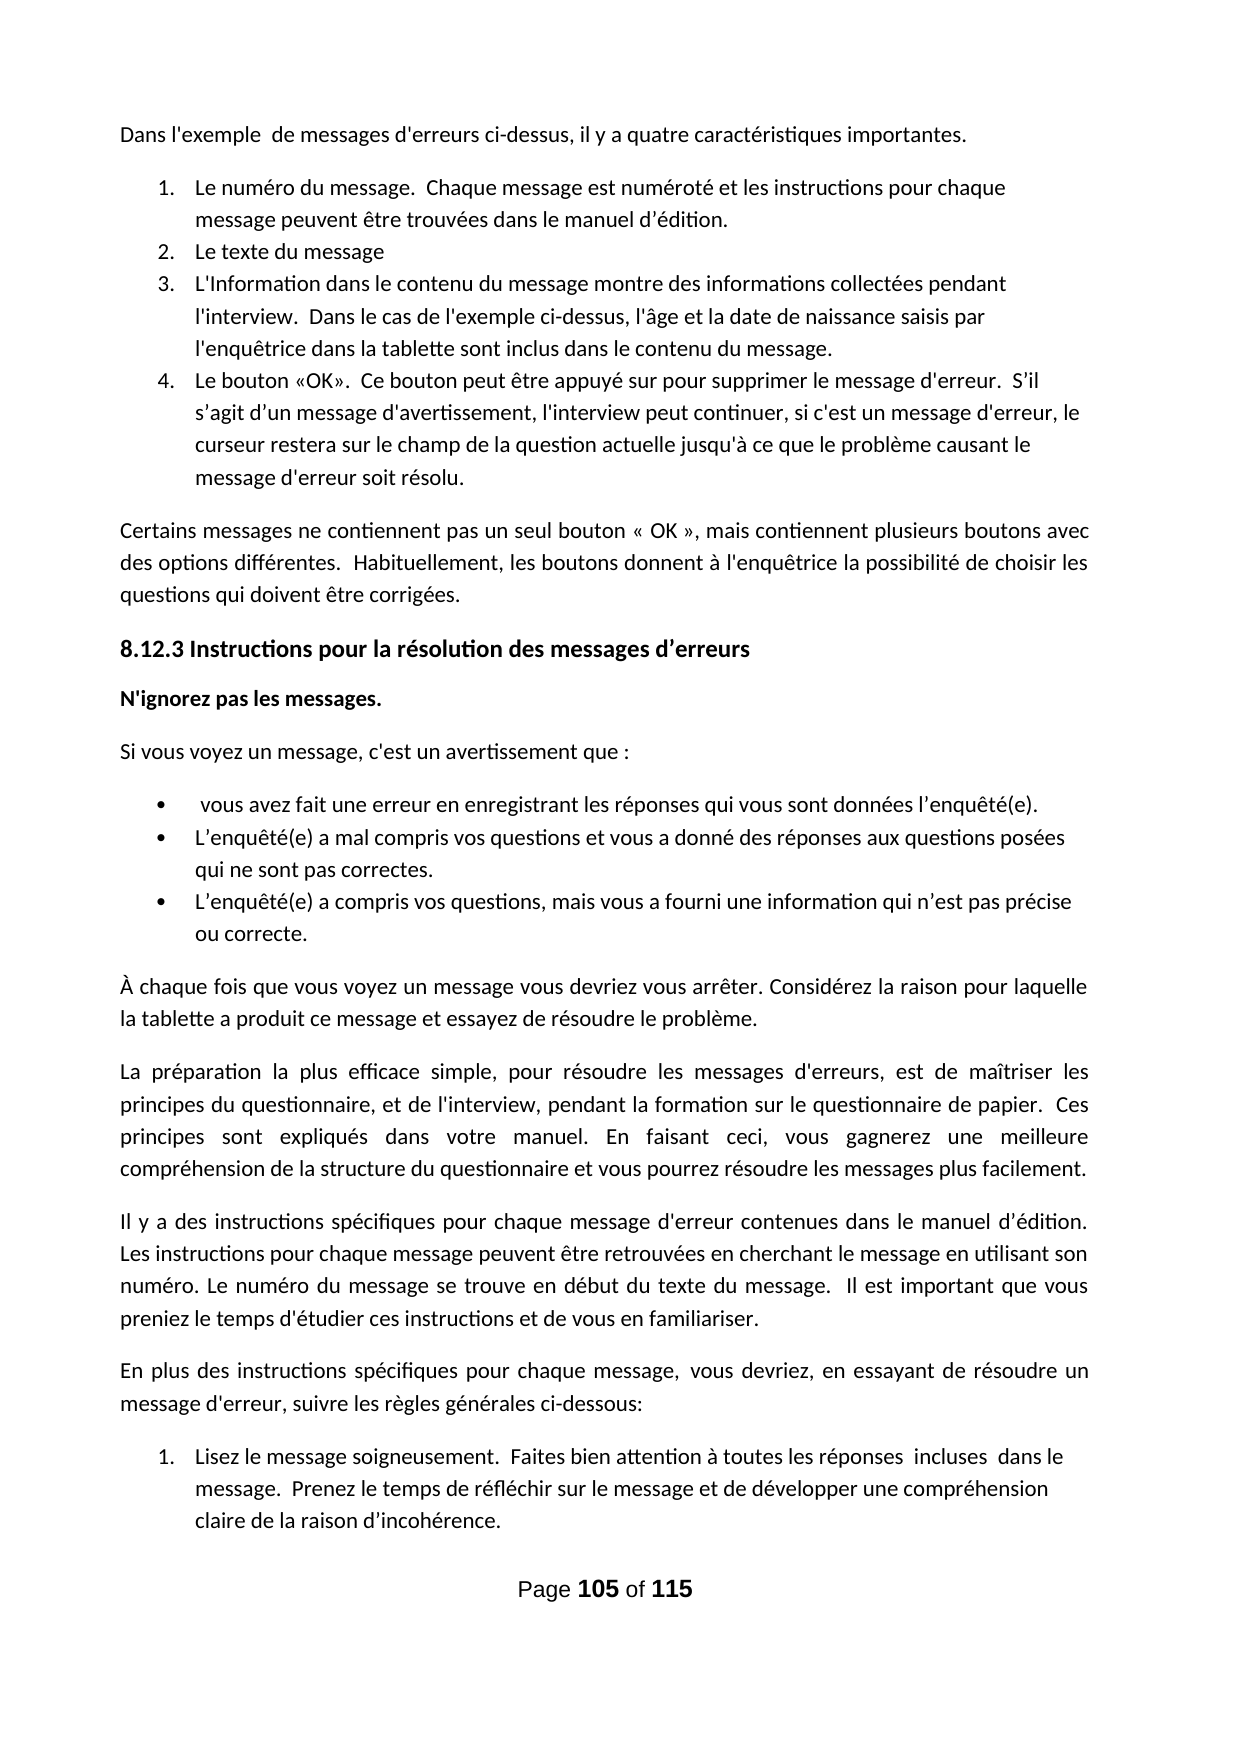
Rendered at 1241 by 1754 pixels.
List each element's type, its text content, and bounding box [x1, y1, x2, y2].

text Dans l'exemple de messages d'erreurs ci-dessus, il y a quatre caractéristiques importantes. [120, 120, 1090, 148]
list L'Information dans le contenu du message montre des informations collectées pendant l'interview. Dans le cas de l'exemple ci-dessus, l'âge et la date de naissance saisis par l'enquêtrice dans la tablette sont inclus dans le contenu du message. [157, 269, 1090, 362]
text Si vous voyez un message, c'est un avertissement que : [120, 737, 1090, 766]
list Lisez le message soigneusement. Faites bien attention à toutes les réponses incluses dans le message. Prenez le temps de réfléchir sur le message et de développer une compréhension claire de la raison d’incohérence. [157, 1442, 1090, 1534]
list L’enquêté(e) a compris vos questions, mais vous a fourni une information qui n’est pas précise ou correcte. [157, 887, 1090, 947]
text En plus des instructions spécifiques pour chaque message, vous devriez, en essayant de résoudre un message d'erreur, suivre les règles générales ci-dessous: [120, 1357, 1090, 1417]
list Le numéro du message. Chaque message est numéroté et les instructions pour chaque message peuvent être trouvées dans le manuel d’édition. [157, 173, 1090, 233]
text Certains messages ne contiennent pas un seul bouton « OK », mais contiennent plusieurs boutons avec des options différentes. Habituellement, les boutons donnent à l'enquêtrice la possibilité de choisir les questions qui doivent être corrigées. [120, 516, 1090, 608]
text N'ignorez pas les messages. [120, 684, 1090, 712]
list Le texte du message [157, 237, 1090, 265]
text À chaque fois que vous voyez un message vous devriez vous arrêter. Considérez la raison pour laquelle la tablette a produit ce message et essayez de résoudre le problème. [120, 972, 1090, 1032]
text La préparation la plus efficace simple, pour résoudre les messages d'erreurs, est de maîtriser les principes du questionnaire, et de l'interview, pendant la formation sur le questionnaire de papier. Ces principes sont expliqués dans votre manuel. En faisant ceci, vous gagnerez une meilleure compréhension de la structure du questionnaire et vous pourrez résoudre les messages plus facilement. [120, 1057, 1090, 1182]
list vous avez fait une erreur en enregistrant les réponses qui vous sont données l’enquêté(e). [157, 791, 1090, 818]
list Le bouton «OK». Ce bouton peut être appuyé sur pour supprimer le message d'erreur. S’il s’agit d’un message d'avertissement, l'interview peut continuer, si c'est un message d'erreur, le curseur restera sur le champ de la question actuelle jusqu'à ce que le problème causant le message d'erreur soit résolu. [157, 366, 1090, 491]
subtitle 8.12.3 Instructions pour la résolution des messages d’erreurs [120, 633, 1090, 664]
text Il y a des instructions spécifiques pour chaque message d'erreur contenues dans le manuel d’édition. Les instructions pour chaque message peuvent être retrouvées en cherchant le message en utilisant son numéro. Le numéro du message se trouve en début du texte du message. Il est important que vous preniez le temps d'étudier ces instructions et de vous en familiariser. [120, 1207, 1090, 1332]
list L’enquêté(e) a mal compris vos questions et vous a donné des réponses aux questions posées qui ne sont pas correctes. [157, 823, 1090, 883]
